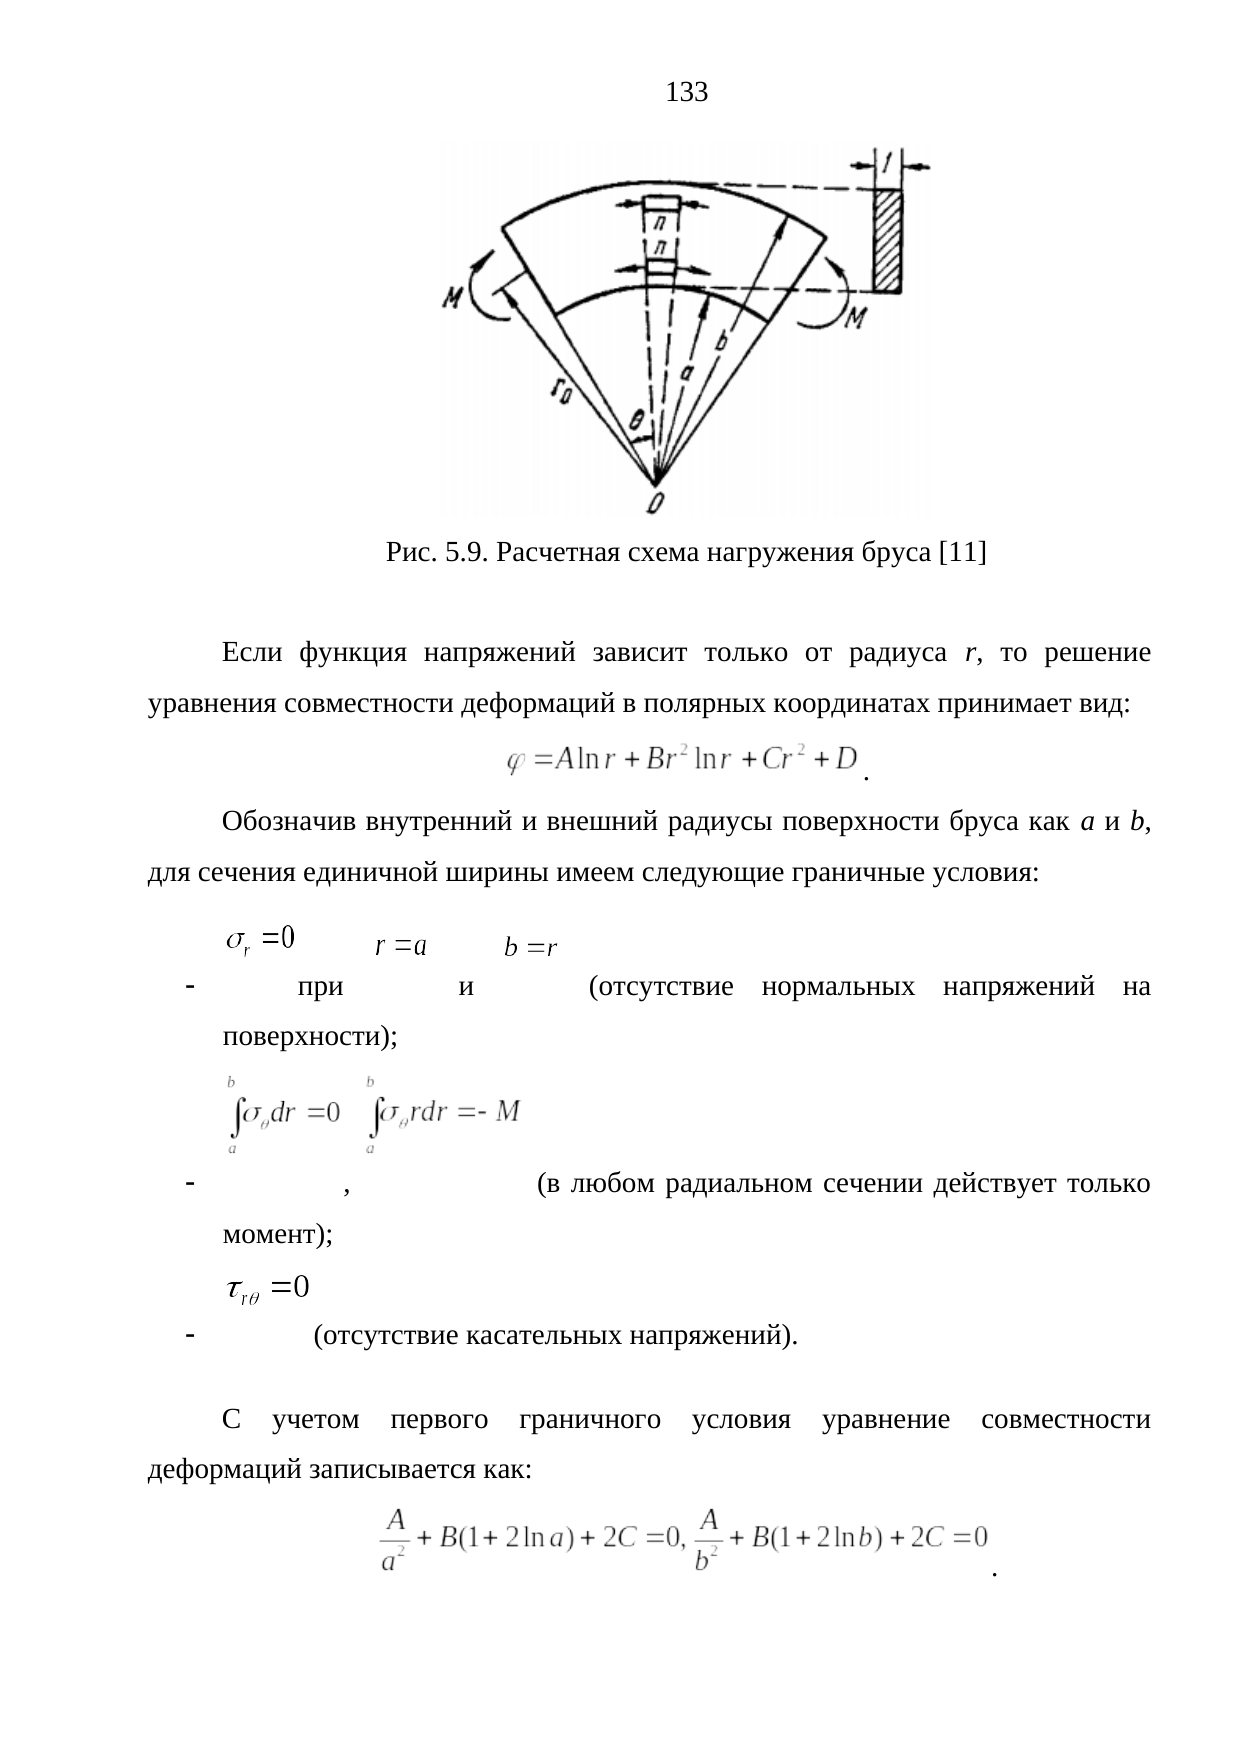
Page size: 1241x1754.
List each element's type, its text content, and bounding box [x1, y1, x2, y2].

text . [148, 735, 1152, 787]
list при и (отсутствие нормальных напряжений на поверхности); [185, 917, 1152, 1052]
text . [148, 1502, 1152, 1583]
list , (в любом радиальном сечении действует только момент); [185, 1069, 1152, 1249]
text С учетом первого граничного условия уравнение совместности деформаций записывается как: [148, 1401, 1152, 1485]
text Если функция напряжений зависит только от радиуса r, то решение уравнения совместности деформаций в полярных координатах принимает вид: [148, 634, 1152, 718]
list (отсутствие касательных напряжений). [185, 1266, 1152, 1351]
picture [437, 141, 937, 517]
text Обозначив внутренний и внешний радиусы поверхности бруса как a и b, для сечения единичной ширины имеем следующие граничные условия: [148, 803, 1152, 887]
text Рис. 5.9. Расчетная схема нагружения бруса [11] [148, 534, 1152, 567]
